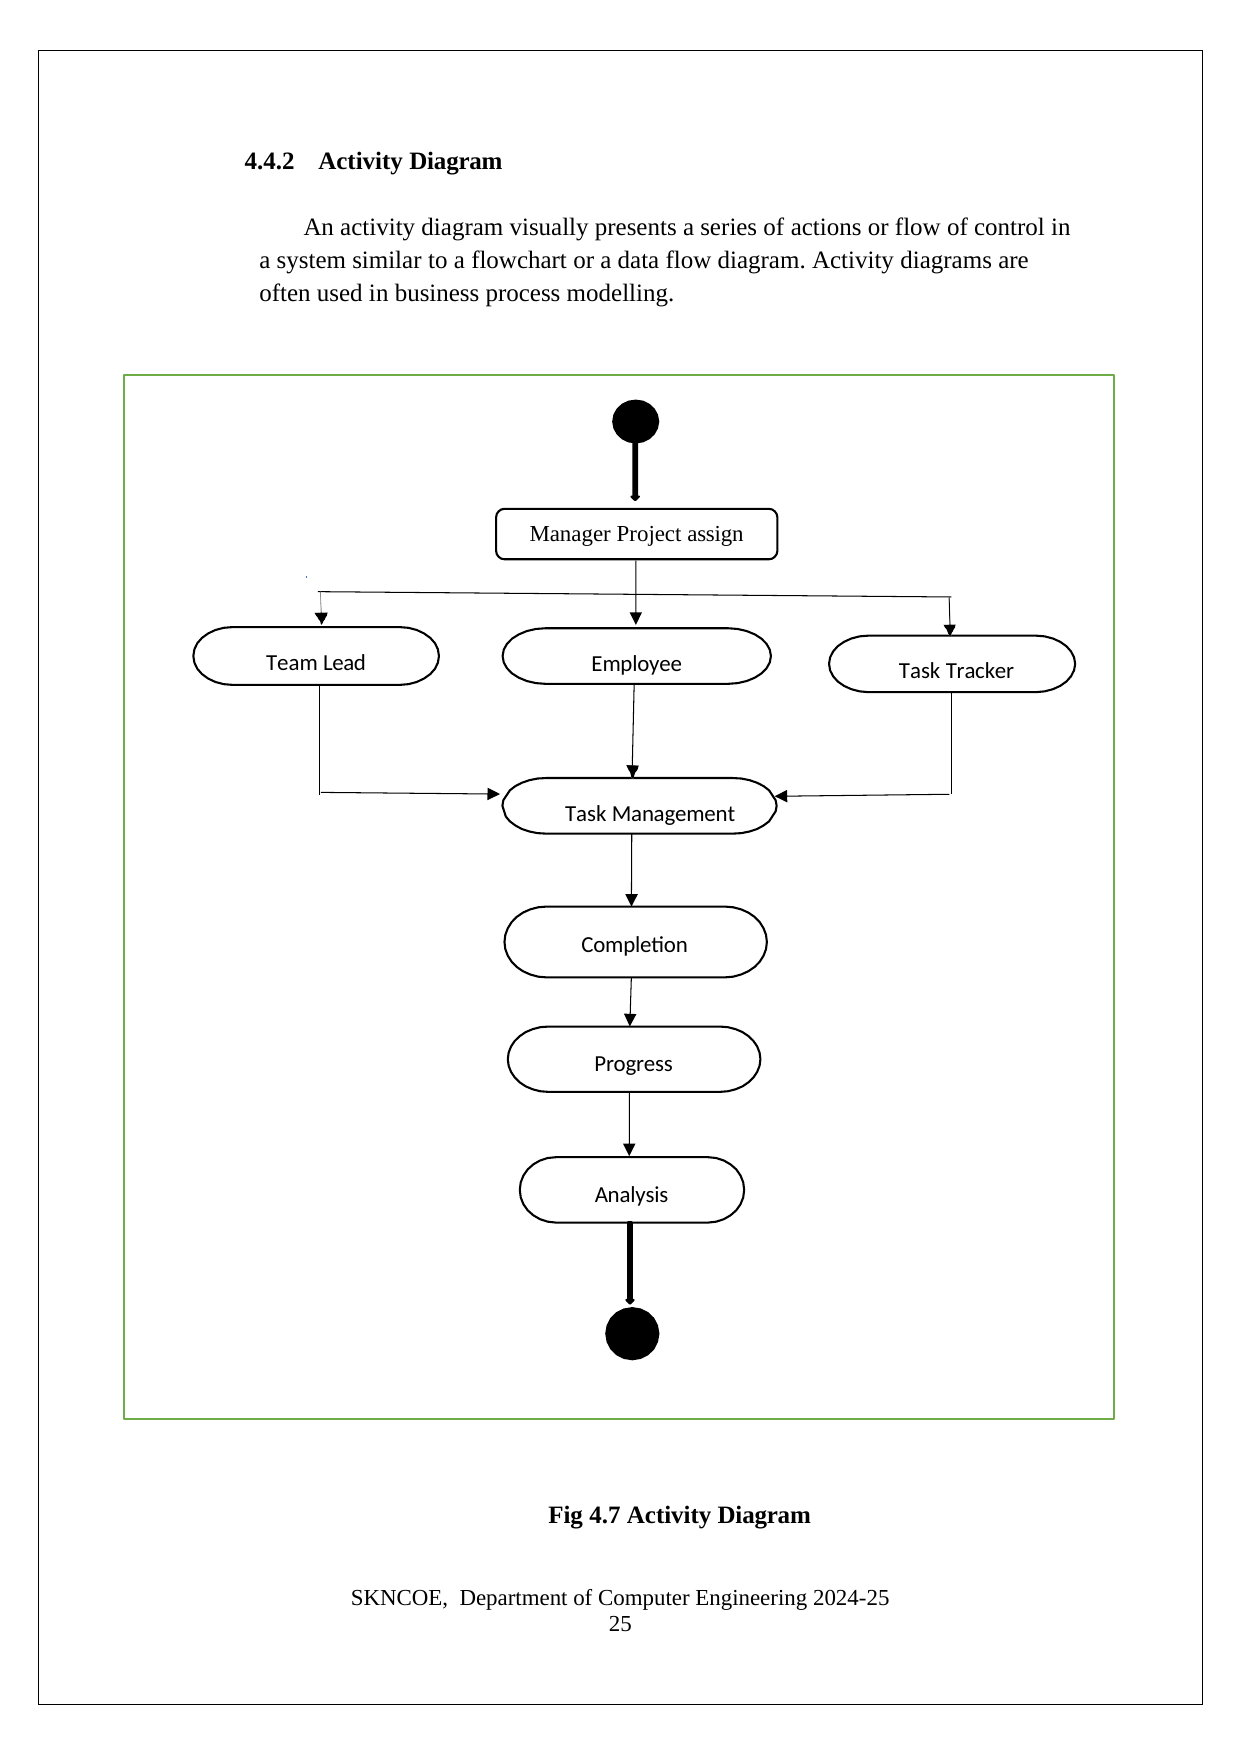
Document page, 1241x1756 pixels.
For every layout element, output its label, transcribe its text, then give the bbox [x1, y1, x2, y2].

picture [943, 597, 956, 637]
text An activity diagram visually presents a series of actions or flow of control in a system similar to a flowchart or a data flow diagram. Activity diagrams are often used in business process modelling. [259, 212, 1083, 307]
list Activity Diagram [244, 146, 1202, 175]
text Fig 4.7 Activity Diagram [162, 1500, 1197, 1529]
picture [314, 591, 328, 625]
picture [626, 765, 639, 779]
